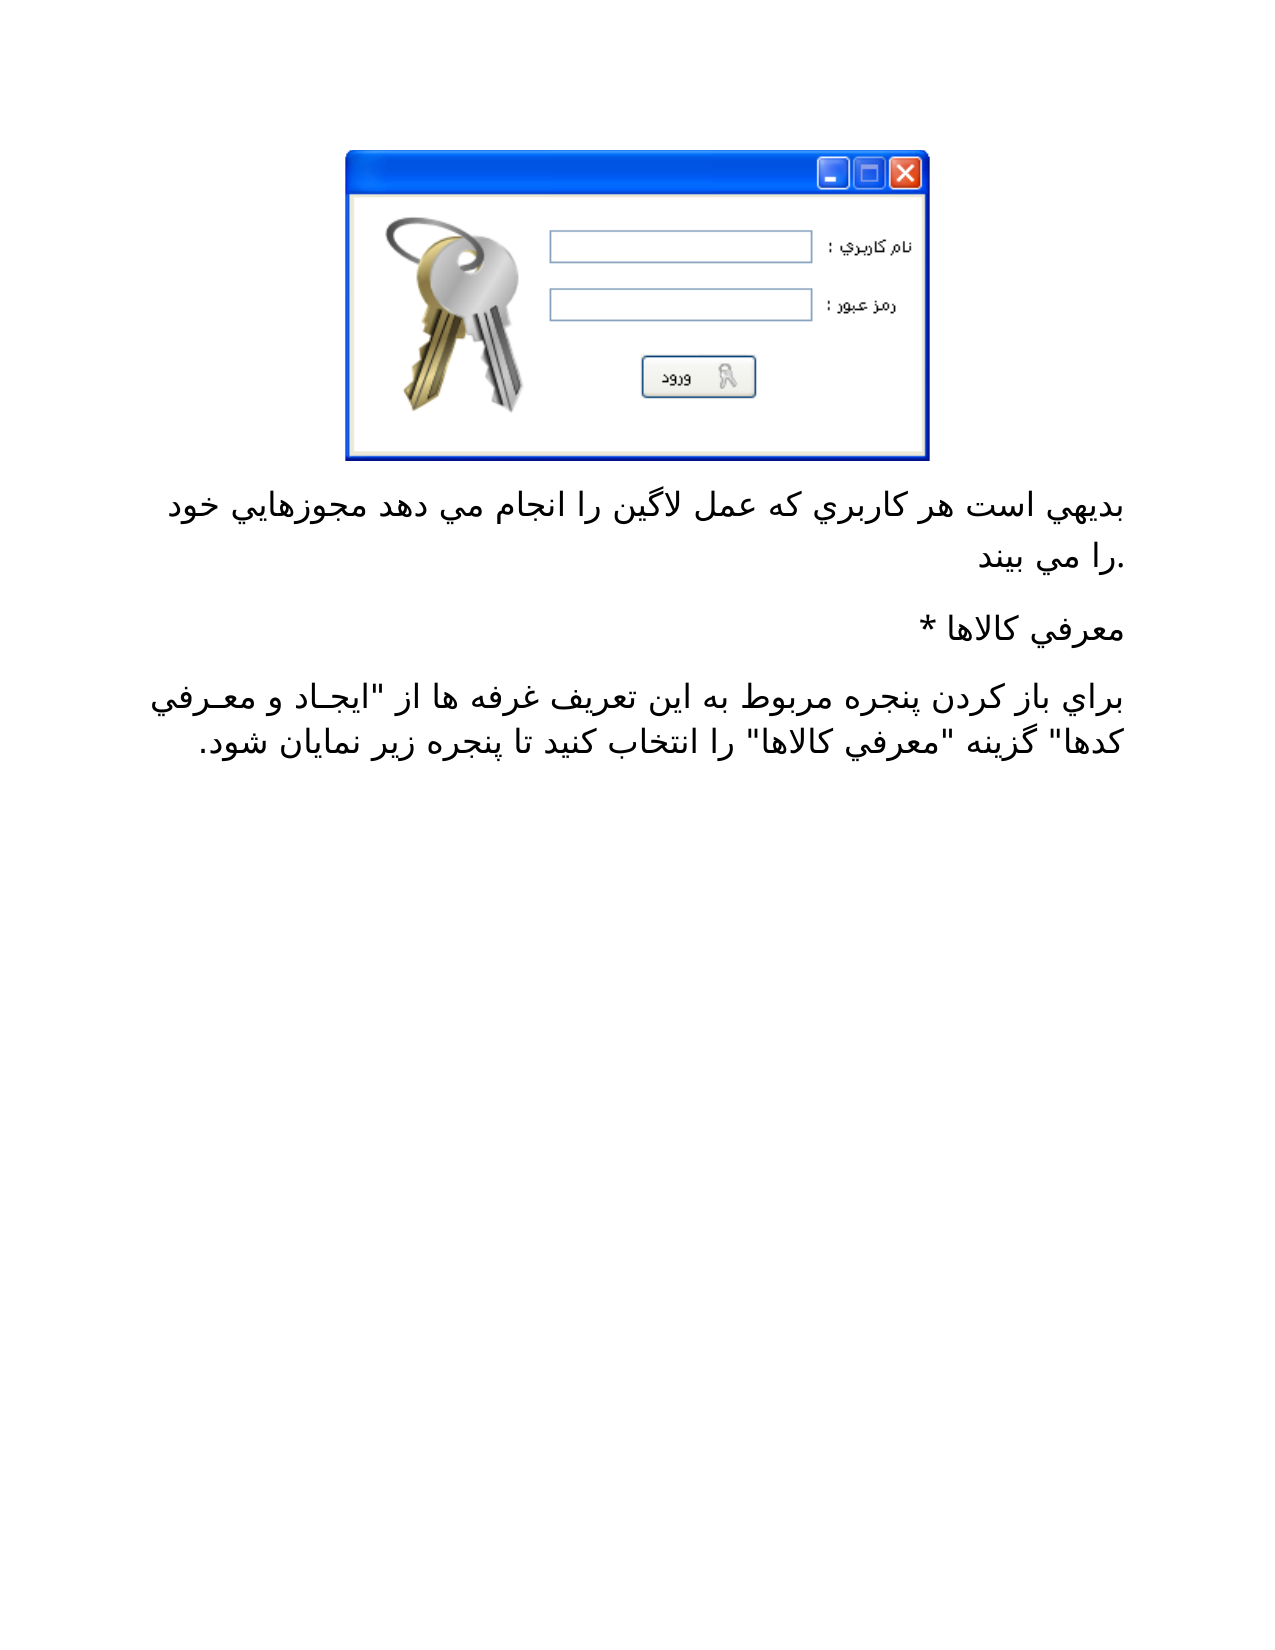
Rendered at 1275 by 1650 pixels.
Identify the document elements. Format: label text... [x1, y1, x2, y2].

text براي باز كردن پنجره مربوط به اين تعريف غرفه ها از "ايجاد و معرفي كدها" گزينه "معرفي كالاها" را انتخاب كنيد تا پنجره زير نمايان شود. [150, 678, 1125, 761]
text بديهي است هر كاربري كه عمل لاگين را انجام مي دهد مجوزهايي خود را مي بيند. [150, 486, 1125, 577]
text * معرفي كالاها [150, 604, 1125, 650]
picture [345, 150, 930, 461]
